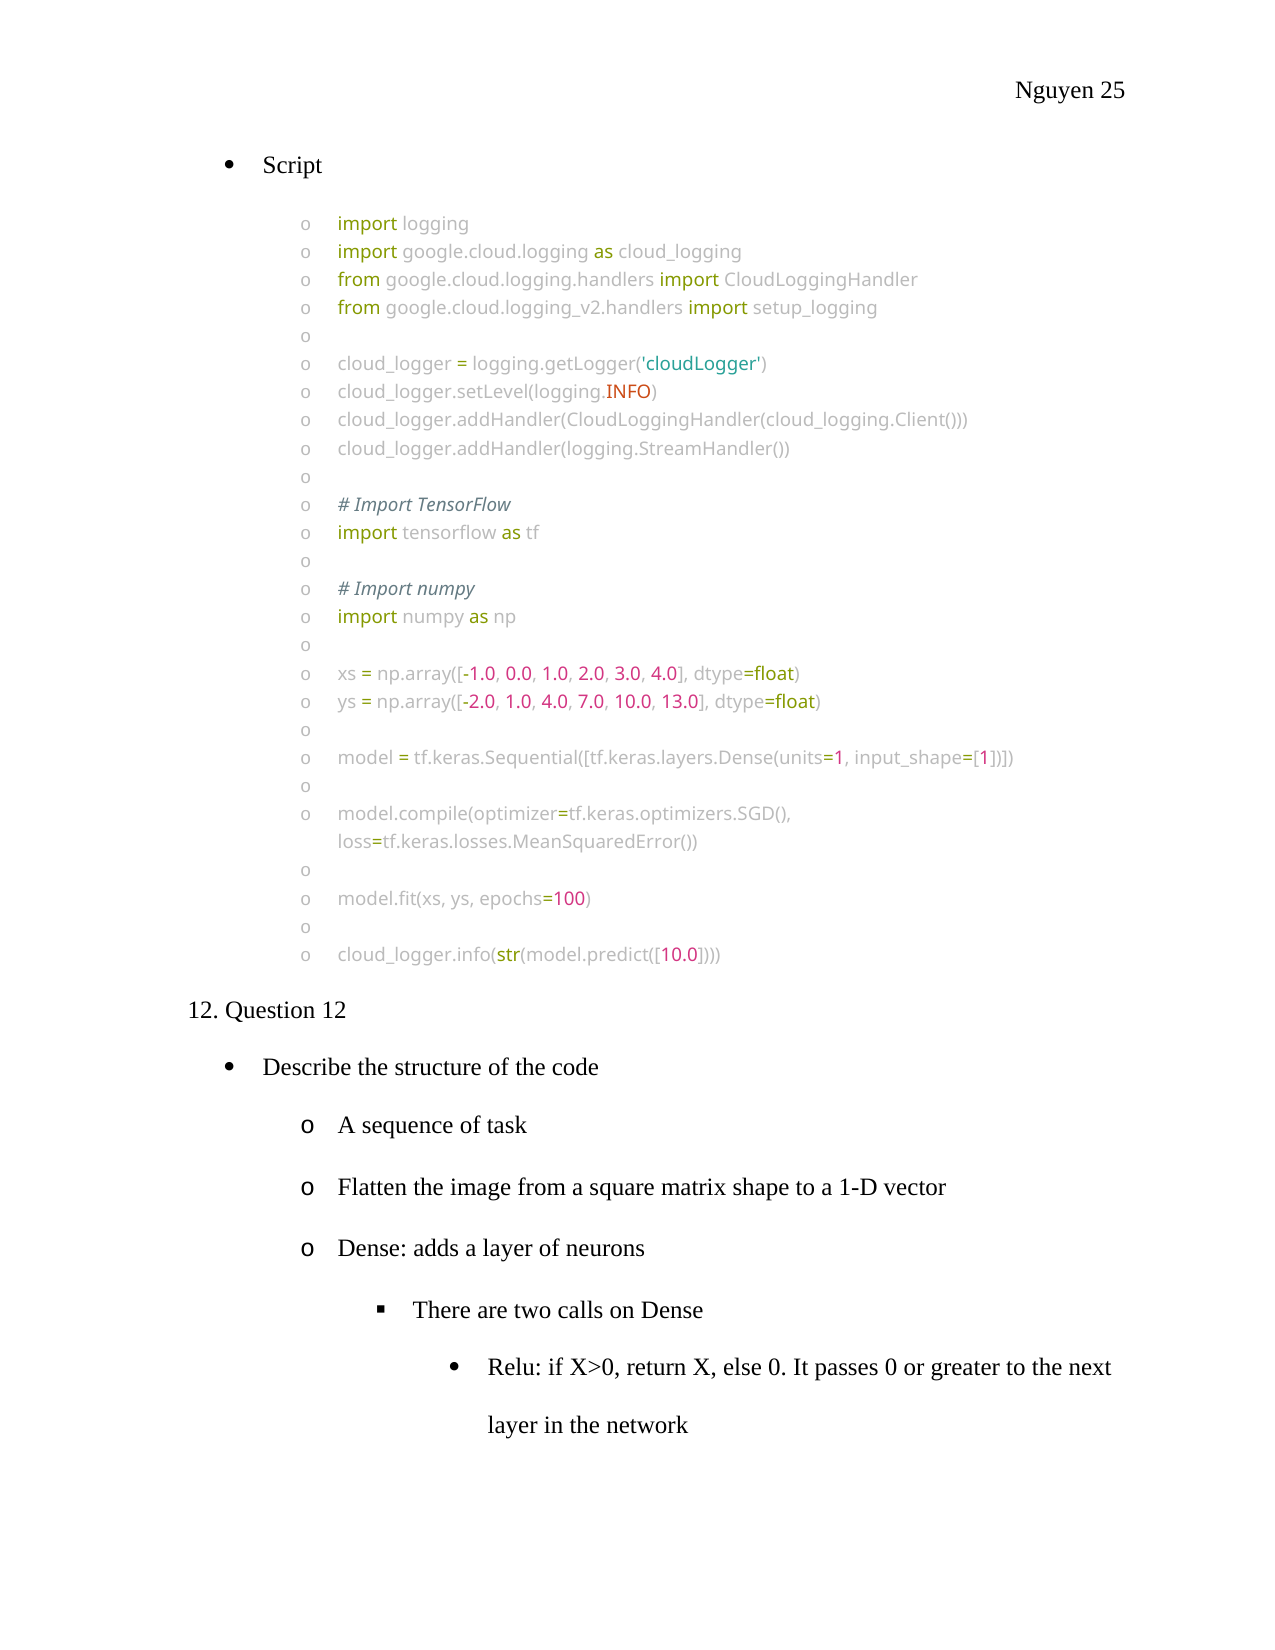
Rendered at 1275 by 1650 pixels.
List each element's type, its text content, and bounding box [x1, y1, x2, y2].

list cloud_logger.setLevel(logging.INFO) [300, 376, 1125, 404]
list model.compile(optimizer=tf.keras.optimizers.SGD(), loss=tf.keras.losses.MeanSquaredError()) [300, 798, 1125, 854]
list Dense: adds a layer of neurons [300, 1233, 1125, 1264]
list import google.cloud.logging as cloud_logging [300, 236, 1125, 264]
list Question 12 [187, 995, 1125, 1024]
list Flatten the image from a square matrix shape to a 1-D vector [300, 1172, 1125, 1202]
list import numpy as np [300, 601, 1125, 629]
list cloud_logger.info(str(model.predict([10.0]))) [300, 939, 1125, 967]
list ys = np.array([-2.0, 1.0, 4.0, 7.0, 10.0, 13.0], dtype=float) [300, 686, 1125, 714]
list cloud_logger = logging.getLogger('cloudLogger') [300, 348, 1125, 376]
list A sequence of task [300, 1110, 1125, 1141]
list model.fit(xs, ys, epochs=100) [300, 882, 1125, 911]
list # Import TensorFlow [300, 489, 1125, 517]
list model = tf.keras.Sequential([tf.keras.layers.Dense(units=1, input_shape=[1])]) [300, 742, 1125, 770]
list from google.cloud.logging.handlers import CloudLoggingHandler [300, 264, 1125, 292]
list cloud_logger.addHandler(CloudLoggingHandler(cloud_logging.Client())) [300, 404, 1125, 432]
list xs = np.array([-1.0, 0.0, 1.0, 2.0, 3.0, 4.0], dtype=float) [300, 657, 1125, 686]
list import tensorflow as tf [300, 517, 1125, 545]
list Describe the structure of the code [225, 1052, 1125, 1081]
list Relu: if X>0, return X, else 0. It passes 0 or greater to the next layer in the network [450, 1352, 1125, 1439]
list Script [225, 150, 1125, 179]
list # Import numpy [300, 573, 1125, 601]
list import logging [300, 207, 1125, 236]
list There are two calls on Dense [375, 1295, 1125, 1324]
list from google.cloud.logging_v2.handlers import setup_logging [300, 292, 1125, 320]
list cloud_logger.addHandler(logging.StreamHandler()) [300, 432, 1125, 461]
